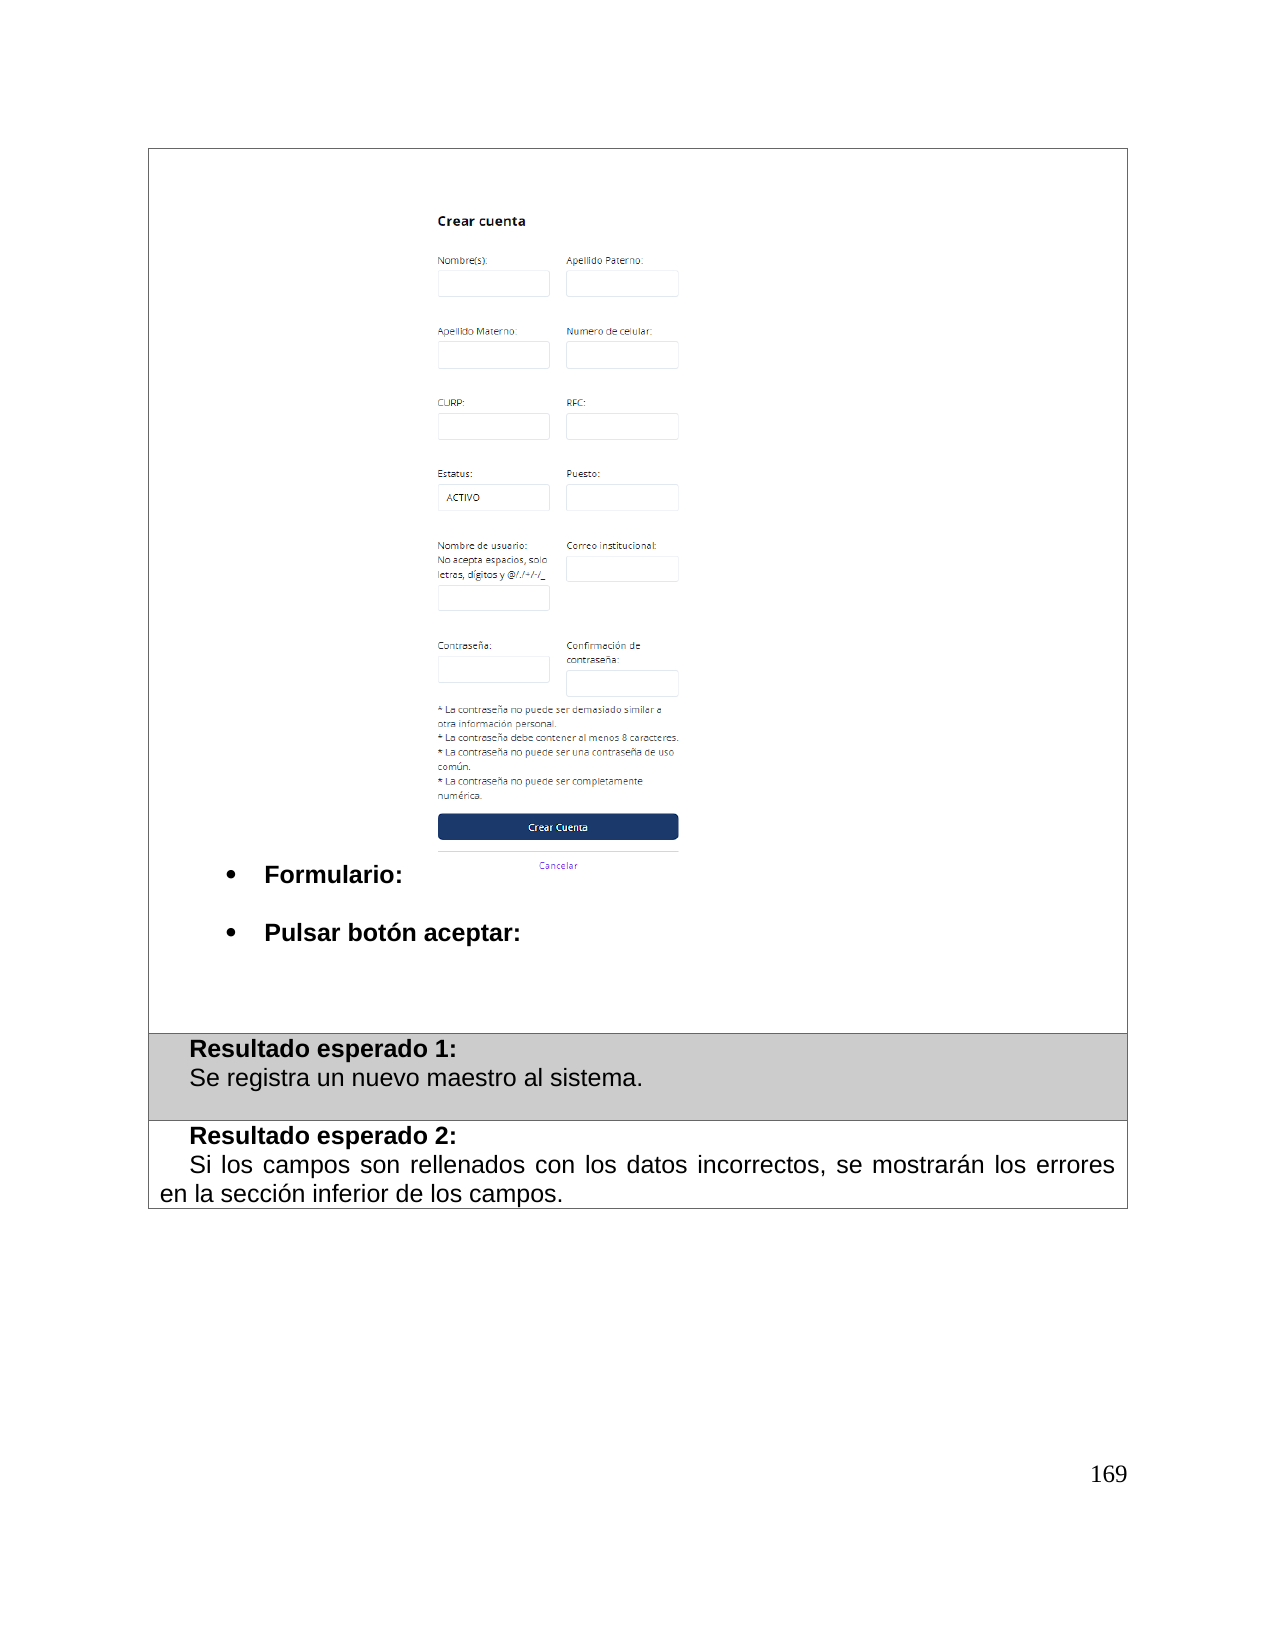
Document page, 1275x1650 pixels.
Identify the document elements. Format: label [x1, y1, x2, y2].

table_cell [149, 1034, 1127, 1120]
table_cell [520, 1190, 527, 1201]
picture [410, 149, 703, 884]
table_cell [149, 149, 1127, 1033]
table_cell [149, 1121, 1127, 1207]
